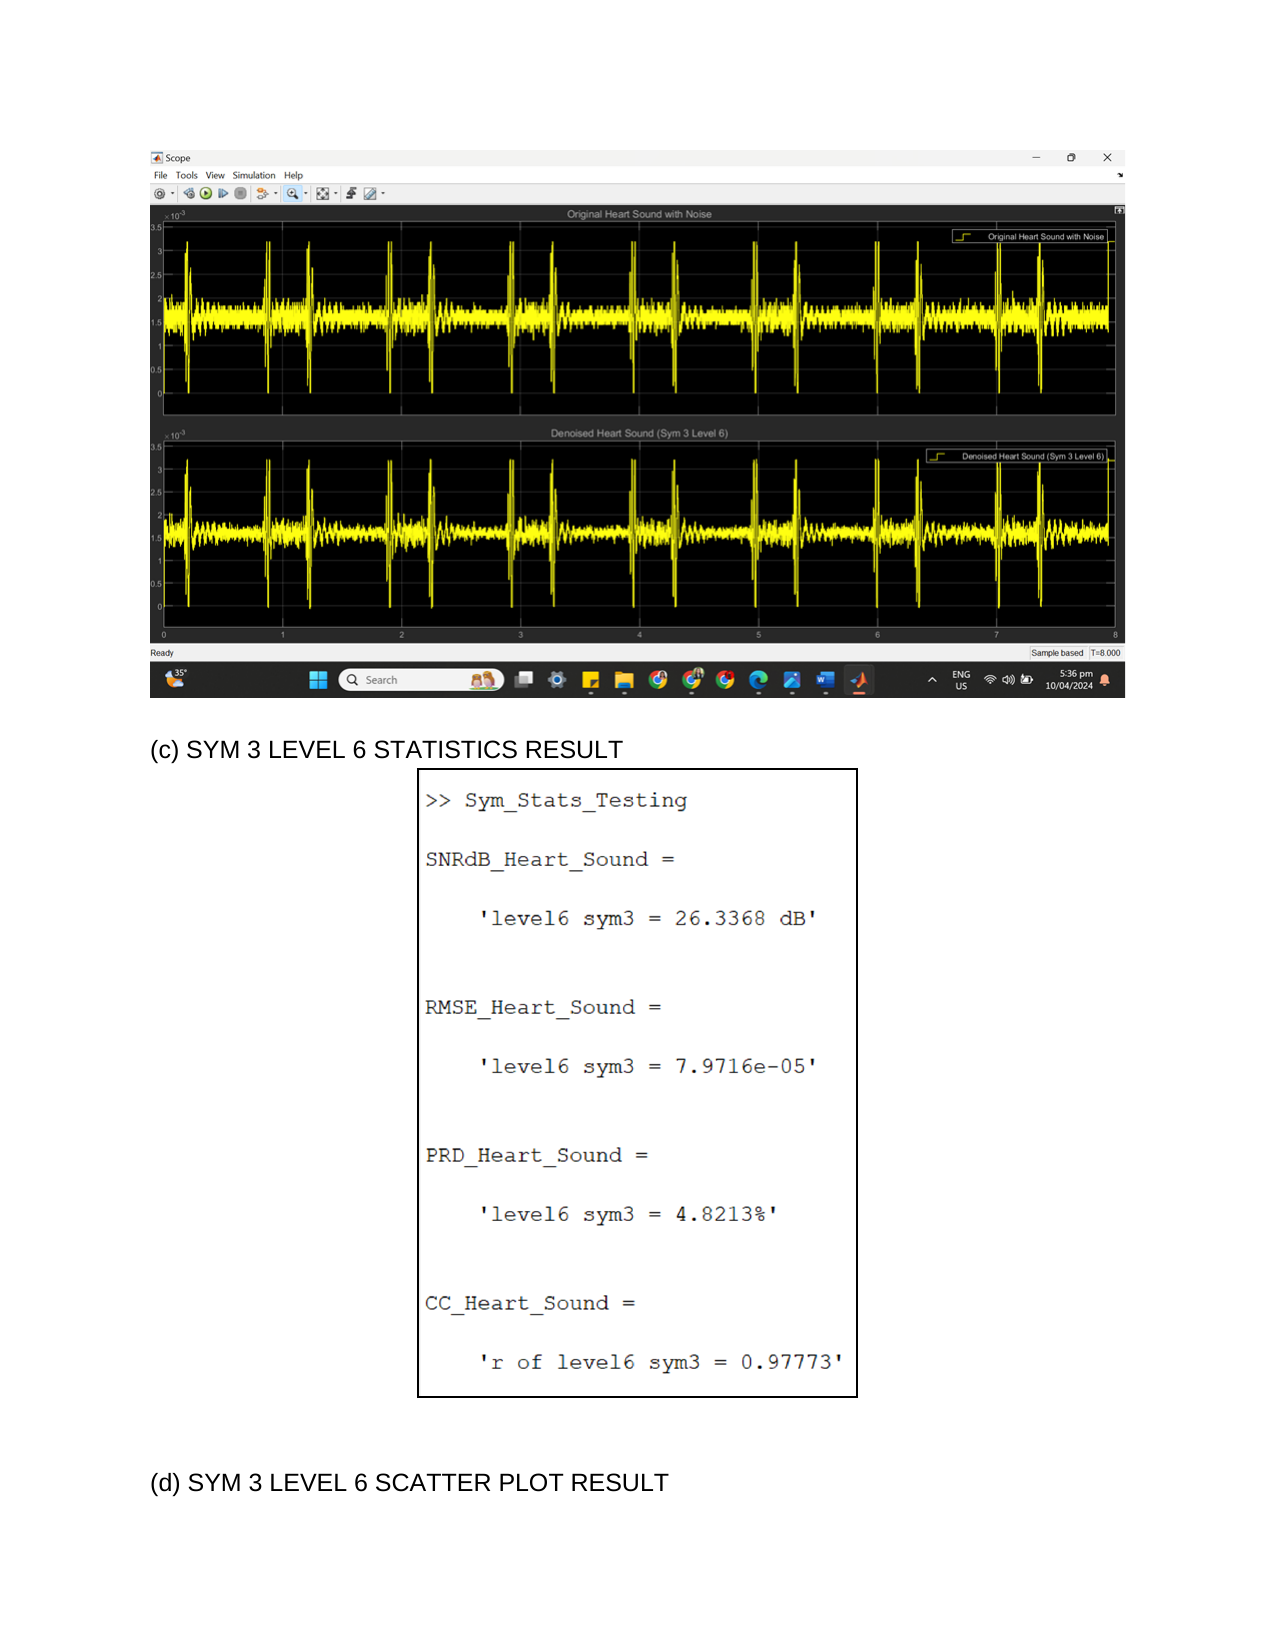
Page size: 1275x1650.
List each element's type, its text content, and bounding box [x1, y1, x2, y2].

text (c) SYM 3 LEVEL 6 STATISTICS RESULT [150, 735, 1125, 763]
picture [150, 150, 1125, 698]
text (d) SYM 3 LEVEL 6 SCATTER PLOT RESULT [150, 1468, 1125, 1497]
picture [419, 770, 856, 1396]
